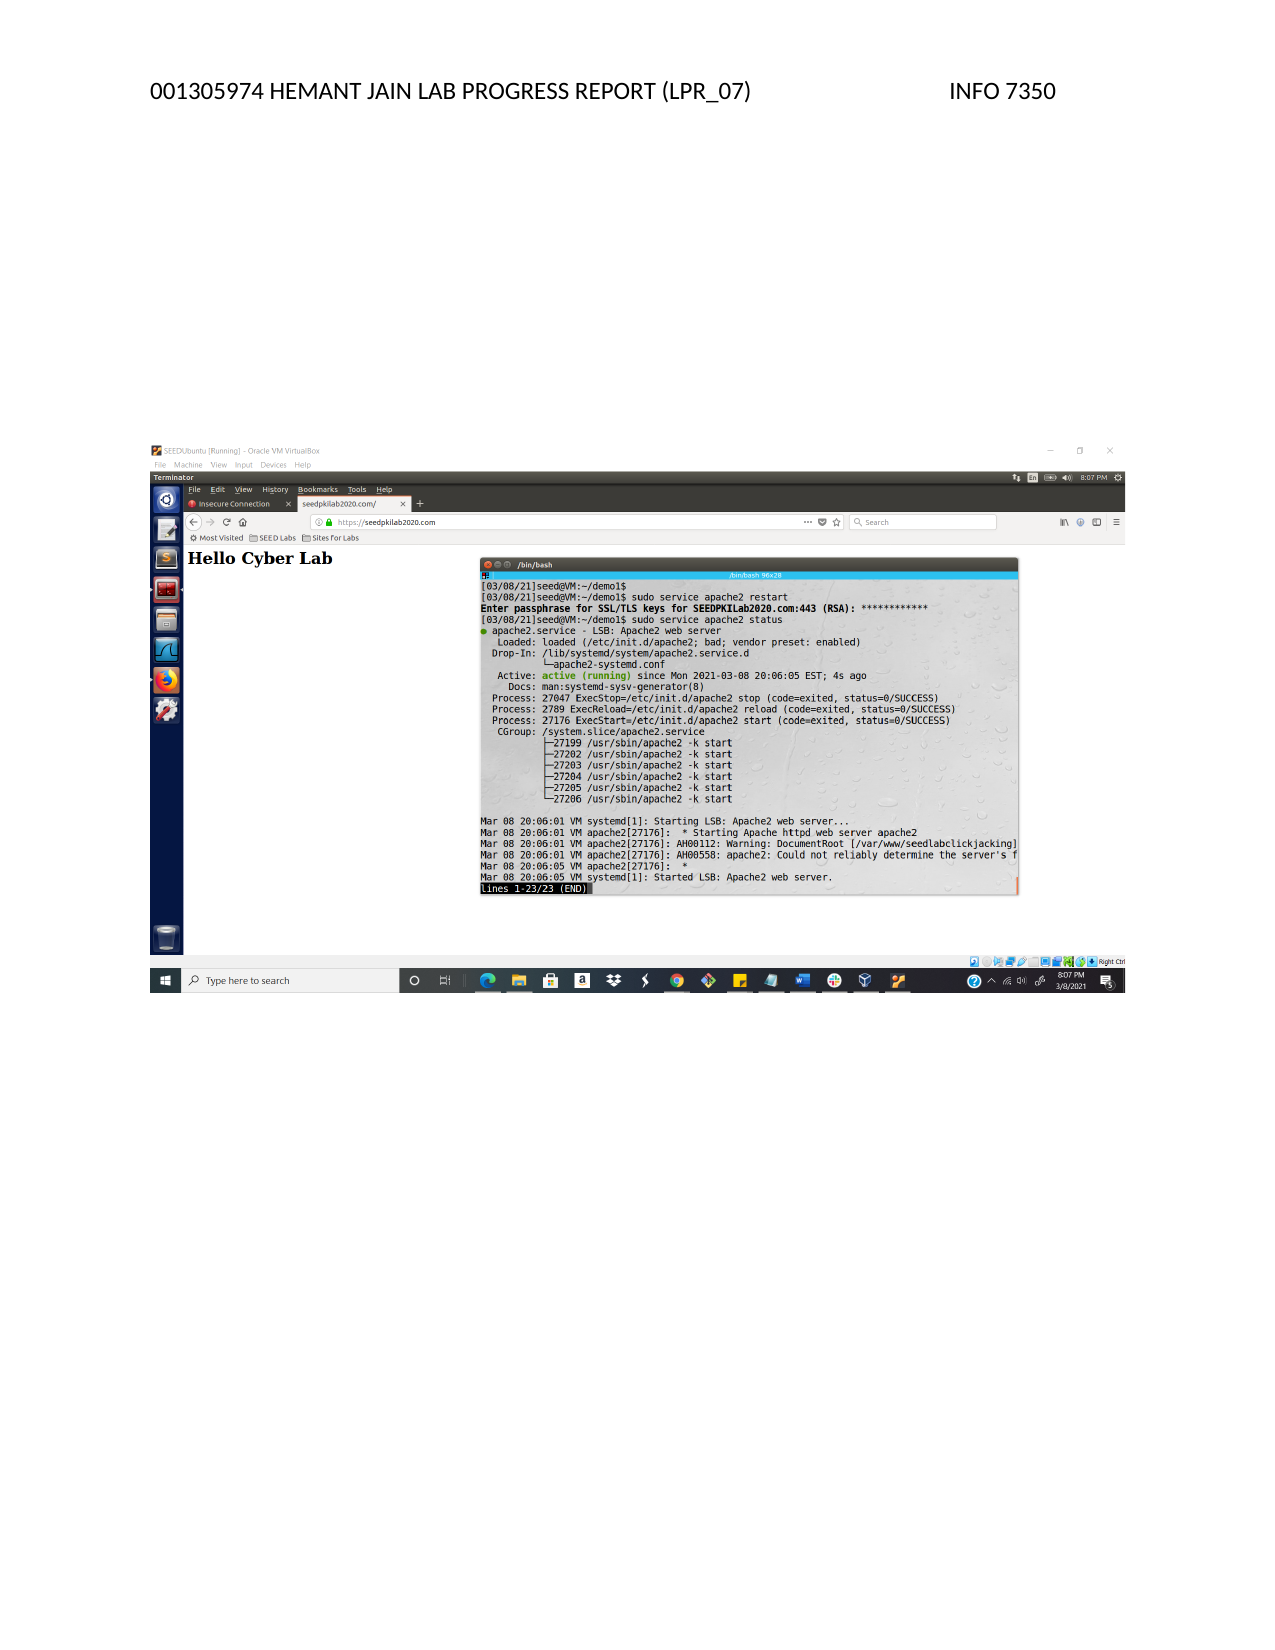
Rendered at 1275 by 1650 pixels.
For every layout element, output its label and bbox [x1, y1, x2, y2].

picture [150, 443, 1125, 993]
